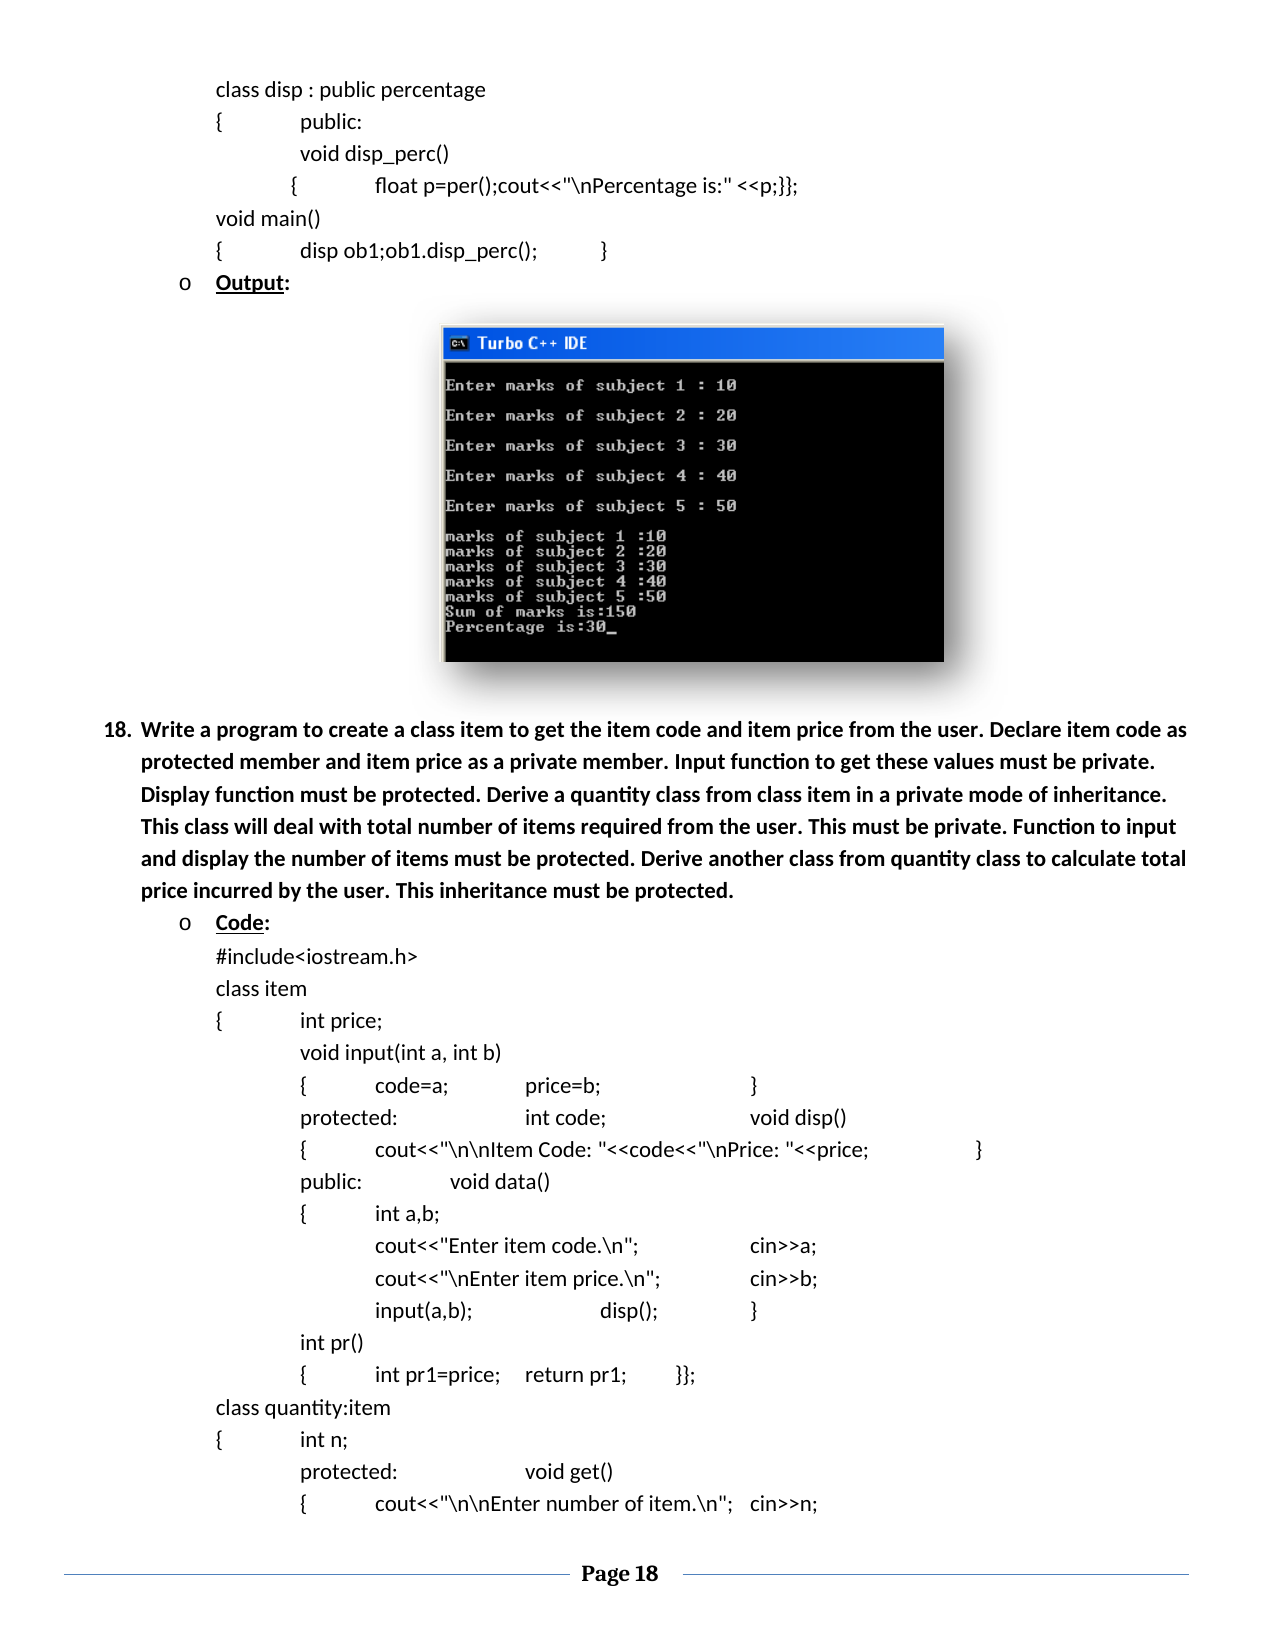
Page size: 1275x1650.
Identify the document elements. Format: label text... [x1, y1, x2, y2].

list Output: [178, 268, 1200, 297]
list { int a,b; [216, 1199, 1200, 1227]
list { disp ob1;ob1.disp_perc(); } [216, 236, 1200, 264]
list class item [216, 974, 1200, 1002]
list input(a,b); disp(); } [216, 1296, 1200, 1324]
list cout<<"\nEnter item price.\n"; cin>>b; [216, 1264, 1200, 1292]
list void input(int a, int b) [216, 1038, 1200, 1067]
list protected: void get() [216, 1457, 1200, 1485]
list { int pr1=price; return pr1; }}; [216, 1360, 1200, 1388]
list Code: [178, 908, 1200, 938]
list { cout<<"\n\nItem Code: "<<code<<"\nPrice: "<<price; } [216, 1135, 1200, 1163]
list #include<iostream.h> [216, 942, 1200, 970]
list class quantity:item [216, 1393, 1200, 1421]
list { float p=per();cout<<"\nPercentage is:" <<p;}}; [281, 172, 1200, 199]
list { cout<<"\n\nEnter number of item.\n"; cin>>n; [216, 1489, 1200, 1517]
list protected: int code; void disp() [216, 1103, 1200, 1131]
list void disp_perc() [291, 139, 1200, 167]
list { code=a; price=b; } [216, 1071, 1200, 1099]
list int pr() [216, 1328, 1200, 1356]
picture [439, 323, 944, 662]
list void main() [216, 204, 1200, 232]
list class disp : public percentage [216, 75, 1200, 103]
list { public: [216, 107, 1200, 135]
list Write a program to create a class item to get the item code and item price from the user. Declare item code as protected member and item price as a private member. Input function to get these values must be private. Display function must be protected. Derive a quantity class from class item in a private mode of inheritance. This class will deal with total number of items required from the user. This must be private. Function to input and display the number of items must be protected. Derive another class from quantity class to calculate total price incurred by the user. This inheritance must be protected. [103, 715, 1200, 904]
list cout<<"Enter item code.\n"; cin>>a; [216, 1232, 1200, 1260]
list { int n; [216, 1425, 1200, 1453]
list { int price; [216, 1006, 1200, 1034]
list public: void data() [216, 1167, 1200, 1195]
